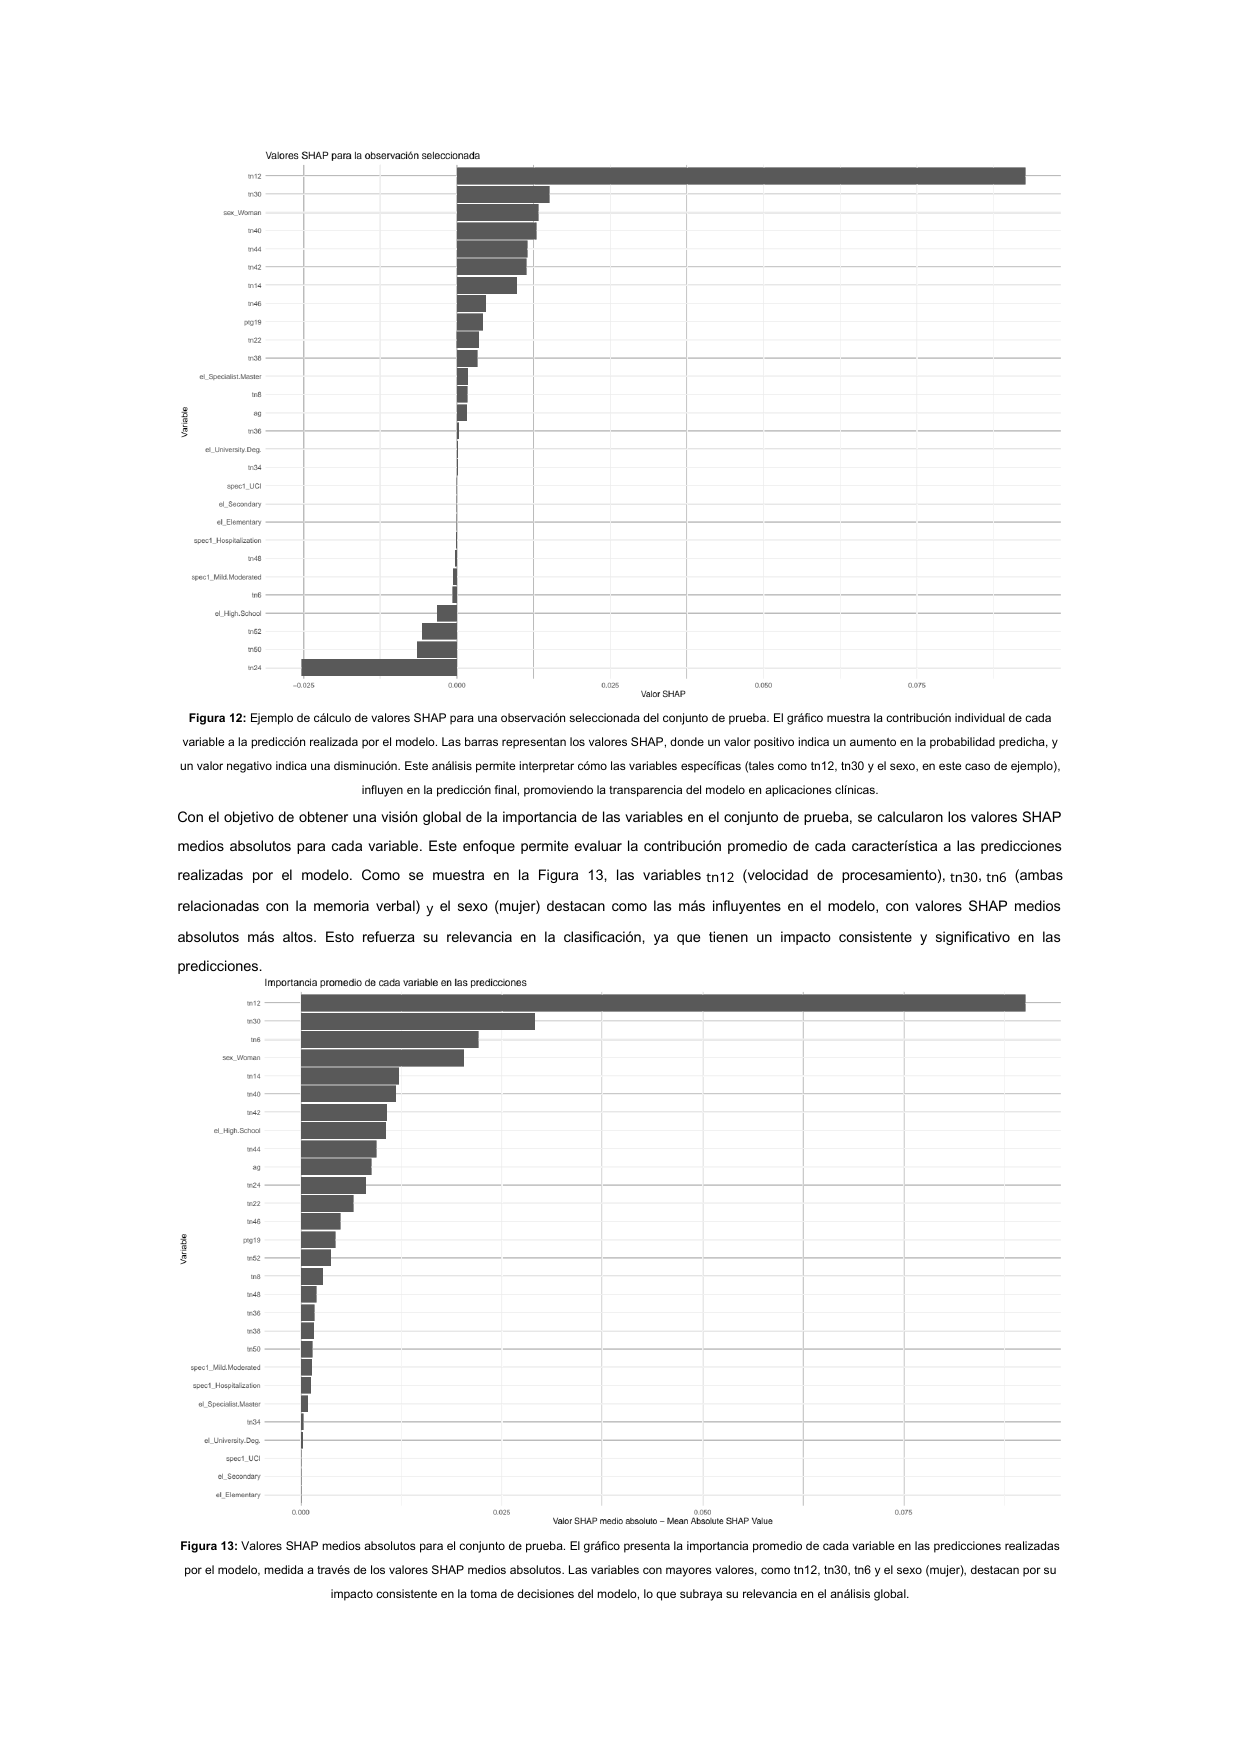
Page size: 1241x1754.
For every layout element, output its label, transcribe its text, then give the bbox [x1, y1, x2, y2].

text Figura 12: Ejemplo de cálculo de valores SHAP para una observación seleccionada del conjunto de prueba. El gráfico muestra la contribución individual de cada variable a la predicción realizada por el modelo. Las barras representan los valores SHAP, donde un valor positivo indica un aumento en la probabilidad predicha, y un valor negativo indica una disminución. Este análisis permite interpretar cómo las variables específicas (tales como tn12, tn30 y el sexo, en este caso de ejemplo), influyen en la predicción final, promoviendo la transparencia del modelo en aplicaciones clínicas. [177, 701, 1063, 797]
text Con el objetivo de obtener una visión global de la importancia de las variables en el conjunto de prueba, se calcularon los valores SHAP medios absolutos para cada variable. Este enfoque permite evaluar la contribución promedio de cada característica a las predicciones realizadas por el modelo. Como se muestra en la Figura 13, las variables tn12 (velocidad de procesamiento), tn30, tn6 (ambas relacionadas con la memoria verbal) y el sexo (mujer) destacan como las más influyentes en el modelo, con valores SHAP medios absolutos más altos. Esto refuerza su relevancia en la clasificación, ya que tienen un impacto consistente y significativo en las predicciones. [177, 797, 1063, 975]
text Figura 13: Valores SHAP medios absolutos para el conjunto de prueba. El gráfico presenta la importancia promedio de cada variable en las predicciones realizadas por el modelo, medida a través de los valores SHAP medios absolutos. Las variables con mayores valores, como tn12, tn30, tn6 y el sexo (mujer), destacan por su impacto consistente en la toma de decisiones del modelo, lo que subraya su relevancia en el análisis global. [177, 1529, 1063, 1601]
